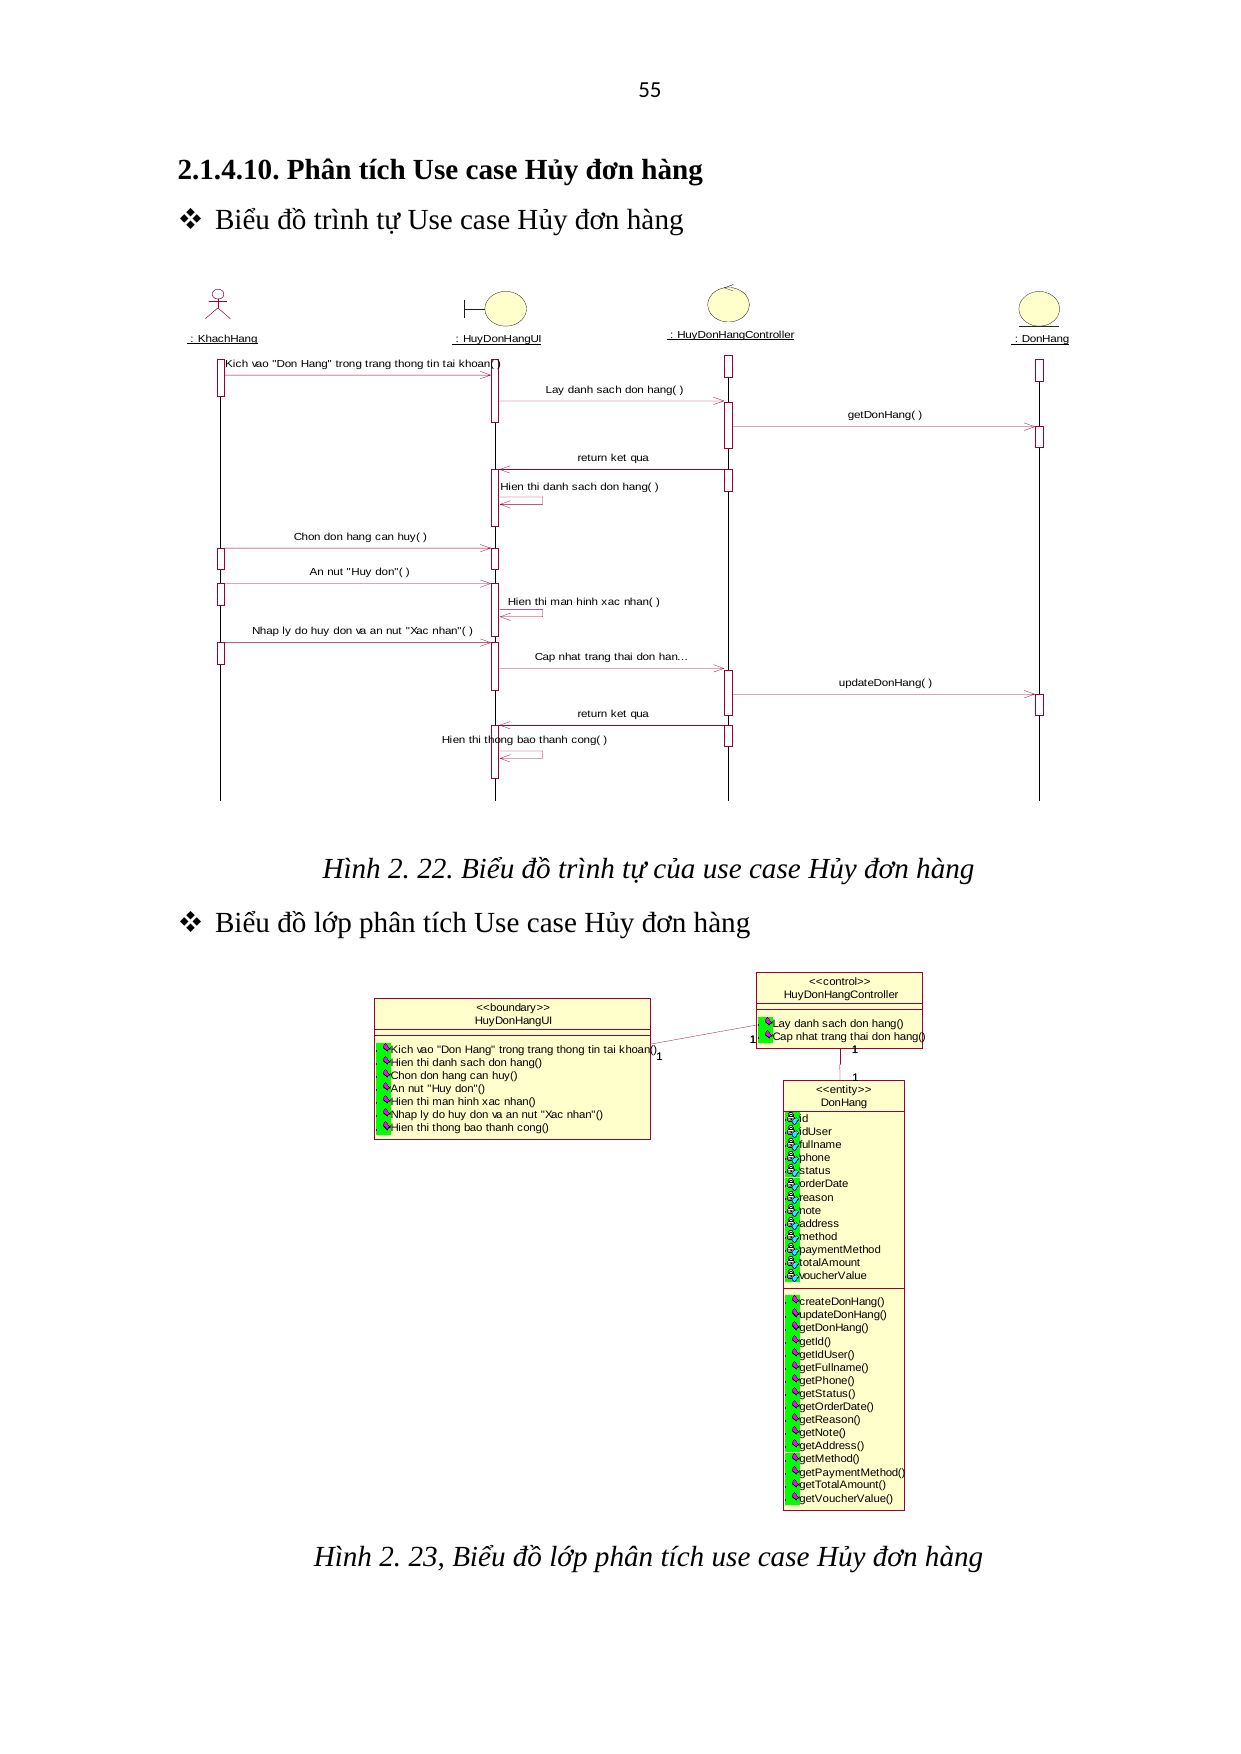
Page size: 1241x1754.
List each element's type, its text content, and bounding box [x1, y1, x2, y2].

text Hình 2. 23, Biểu đồ lớp phân tích use case Hủy đơn hàng [177, 1539, 1122, 1573]
subtitle 2.1.4.10. Phân tích Use case Hủy đơn hàng [177, 152, 1122, 185]
text Hình 2. 22. Biểu đồ trình tự của use case Hủy đơn hàng [177, 851, 1122, 884]
list Biểu đồ lớp phân tích Use case Hủy đơn hàng [177, 905, 1122, 939]
list Biểu đồ trình tự Use case Hủy đơn hàng [177, 202, 1122, 236]
